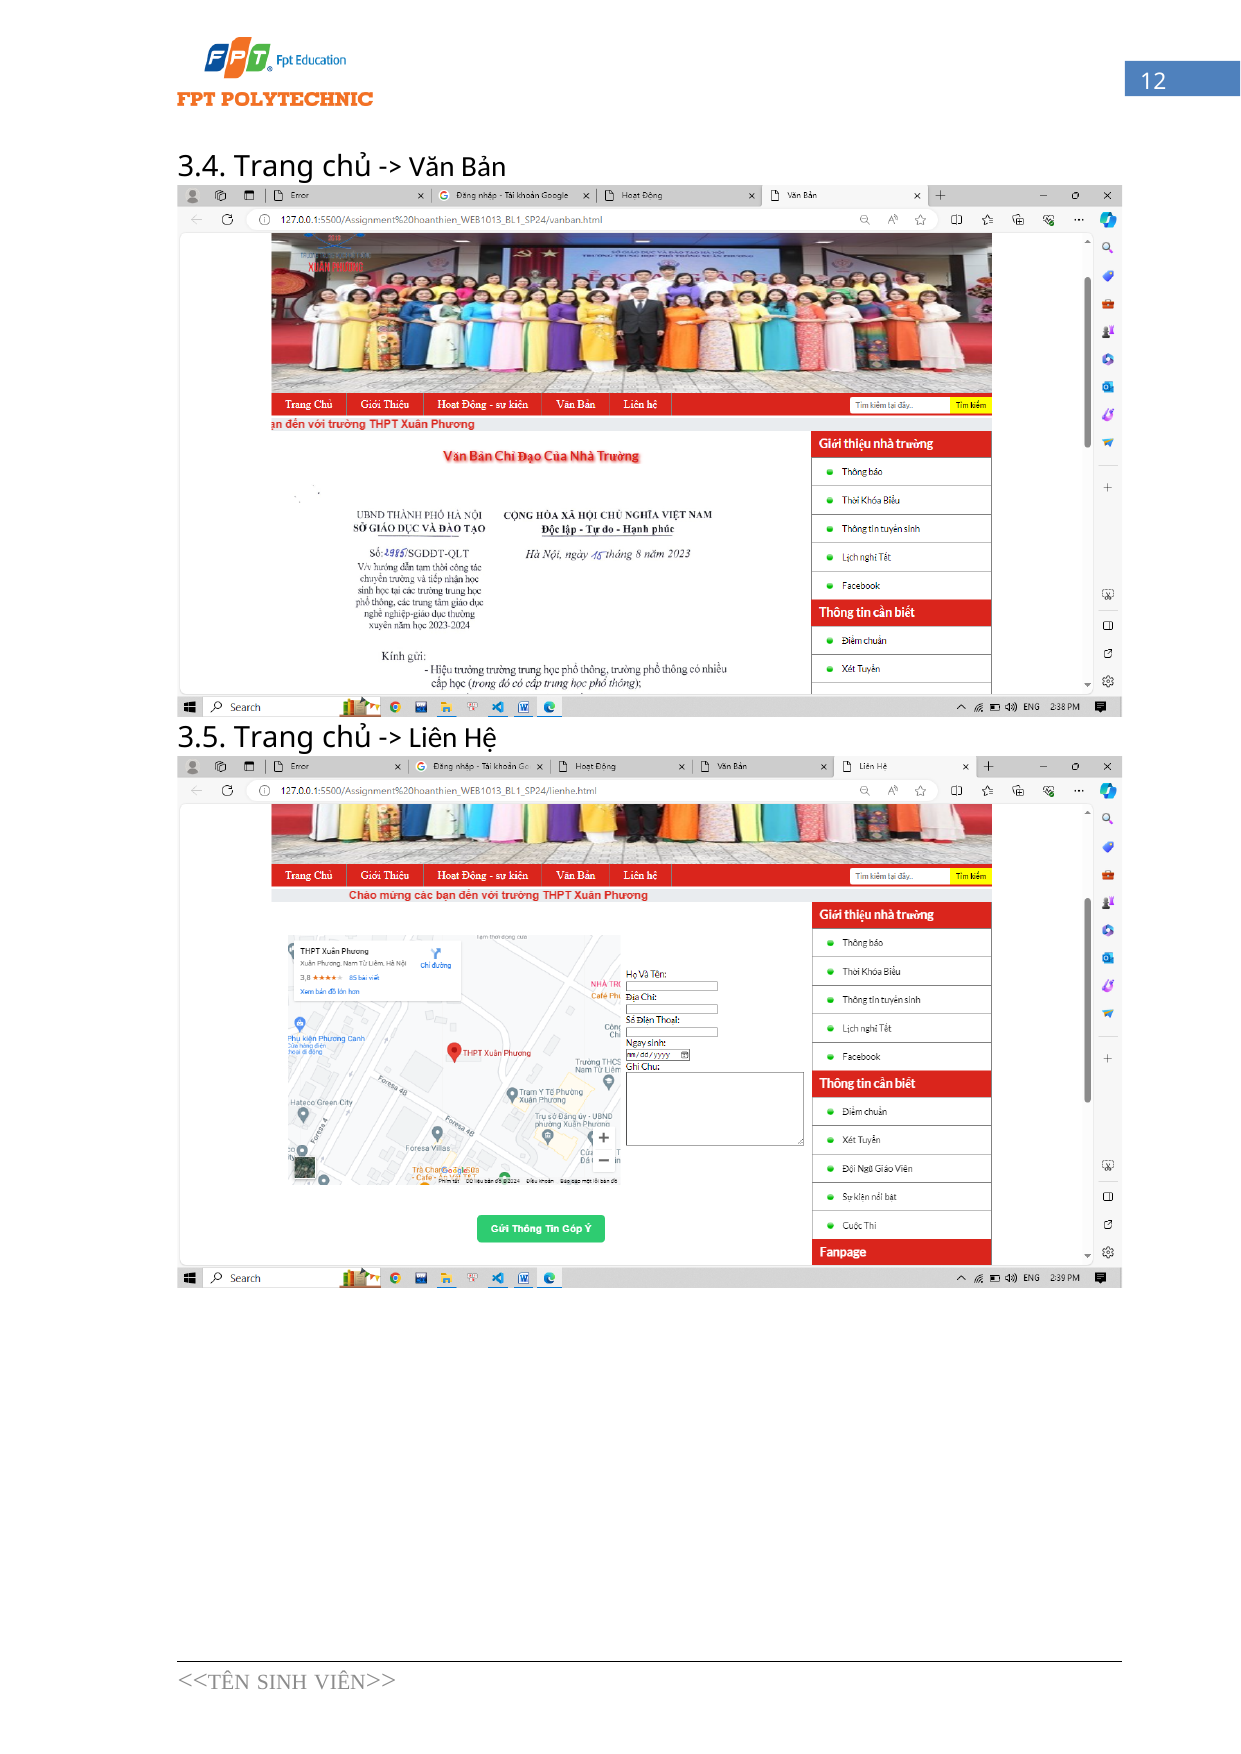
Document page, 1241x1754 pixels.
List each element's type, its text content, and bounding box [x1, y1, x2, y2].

subtitle 3.5. Trang chủ -> Liên Hệ [177, 716, 1152, 756]
picture [177, 185, 1123, 717]
subtitle 3.4. Trang chủ -> Văn Bản [177, 145, 1152, 185]
picture [177, 756, 1123, 1288]
picture [177, 37, 375, 106]
